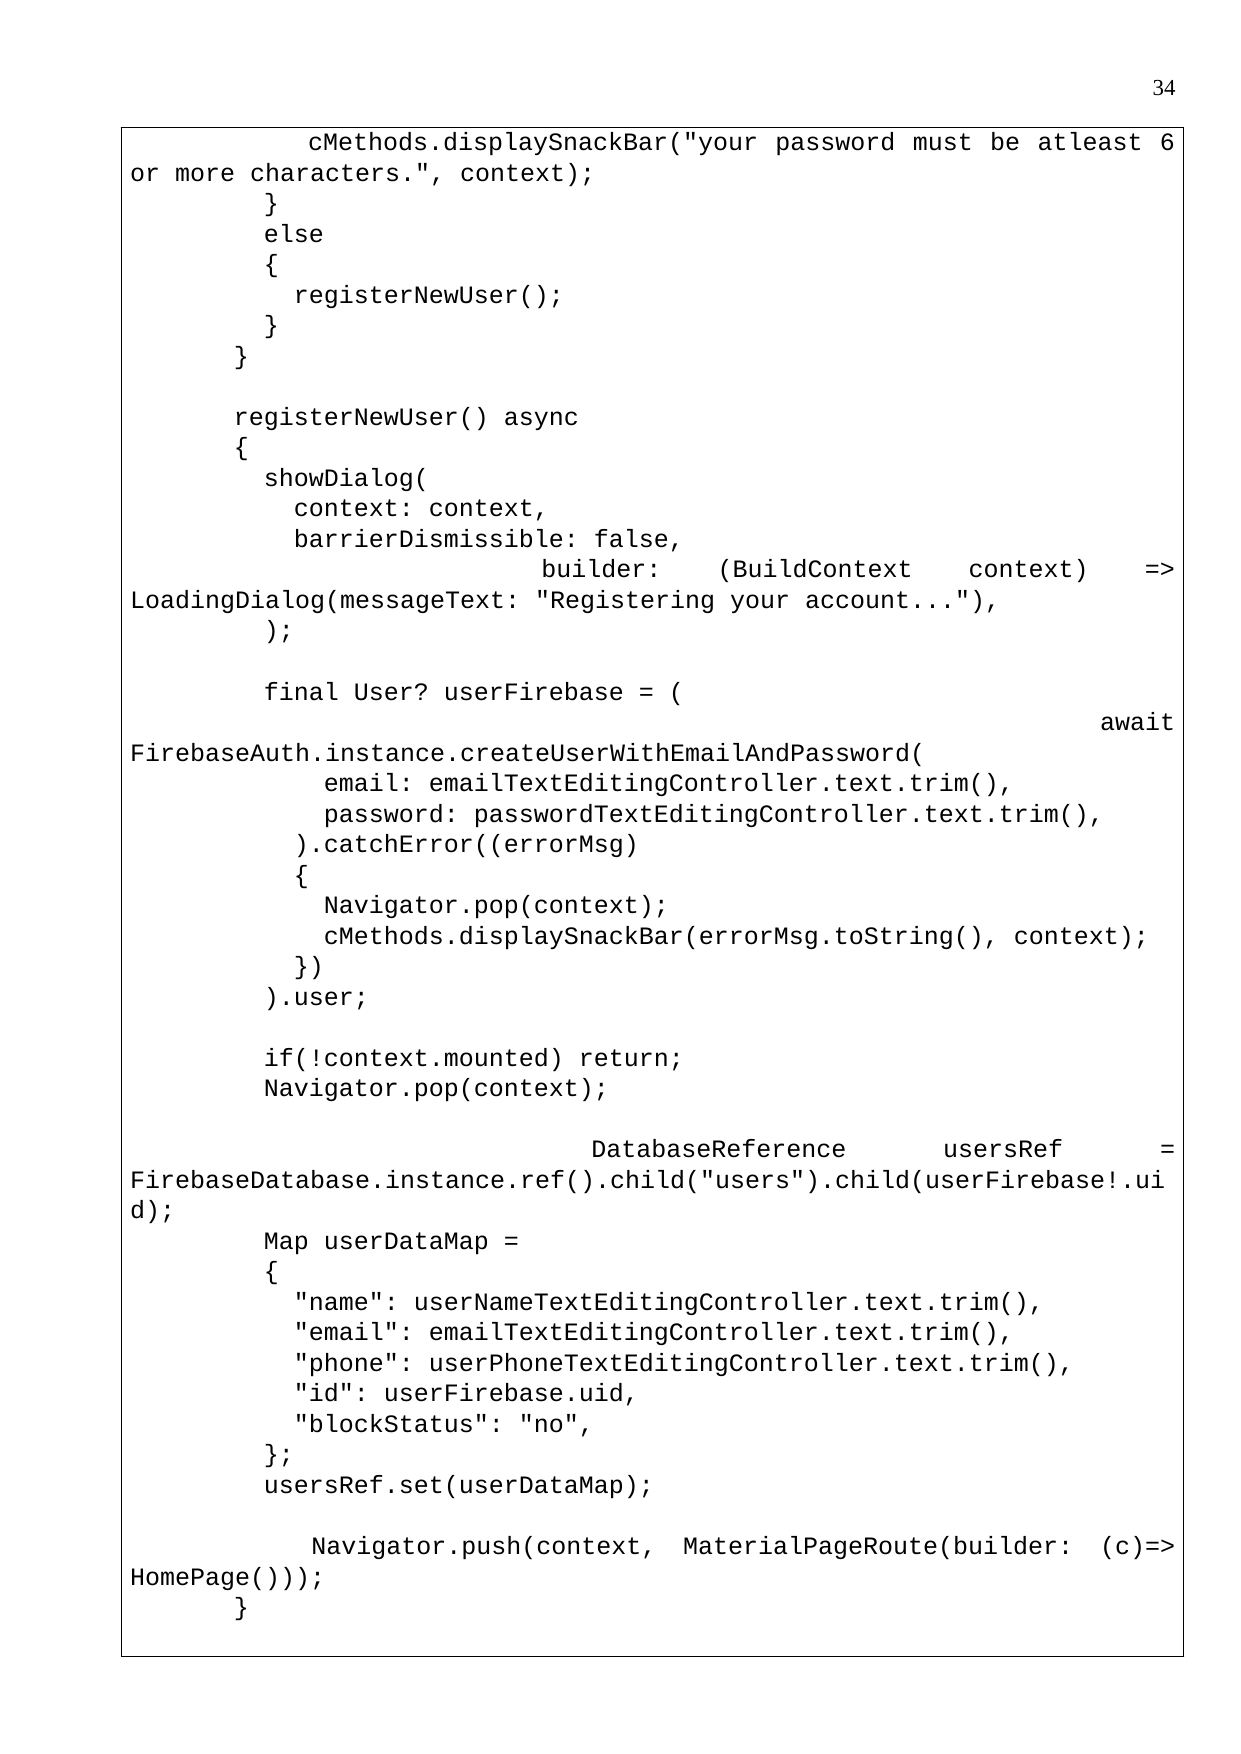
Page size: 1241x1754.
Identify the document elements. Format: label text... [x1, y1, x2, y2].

text cMethods.displaySnackBar(errorMsg.toString(), context); [122, 920, 1183, 951]
text } [122, 310, 1183, 340]
text context: context, [122, 493, 1183, 523]
text usersRef.set(userDataMap); [122, 1469, 1183, 1501]
text Navigator.pop(context); [122, 1073, 1183, 1104]
text "name": userNameTextEditingController.text.trim(), [122, 1286, 1183, 1317]
text { [122, 1256, 1183, 1286]
text Map userDataMap = [122, 1225, 1183, 1256]
text registerNewUser(); [122, 279, 1183, 310]
text email: emailTextEditingController.text.trim(), [122, 767, 1183, 798]
text barrierDismissible: false, [122, 523, 1183, 554]
text builder: (BuildContext context) => LoadingDialog(messageText: "Registering your account..."), [122, 554, 1183, 615]
text Navigator.pop(context); [122, 889, 1183, 920]
text { [122, 859, 1183, 889]
text "id": userFirebase.uid, [122, 1378, 1183, 1408]
text "email": emailTextEditingController.text.trim(), [122, 1317, 1183, 1347]
text ).catchError((errorMsg) [122, 828, 1183, 859]
text cMethods.displaySnackBar("your password must be atleast 6 or more characters.", context); [122, 128, 1183, 188]
text password: passwordTextEditingController.text.trim(), [122, 798, 1183, 828]
text if(!context.mounted) return; [122, 1042, 1183, 1073]
text { [122, 249, 1183, 279]
text "blockStatus": "no", [122, 1408, 1183, 1439]
text } [122, 340, 1183, 372]
text } [122, 1592, 1183, 1623]
text "phone": userPhoneTextEditingController.text.trim(), [122, 1347, 1183, 1378]
text showDialog( [122, 462, 1183, 493]
text { [122, 432, 1183, 462]
text ).user; [122, 981, 1183, 1013]
text registerNewUser() async [122, 401, 1183, 432]
text DatabaseReference usersRef = FirebaseDatabase.instance.ref().child("users").child(userFirebase!.uid); [122, 1134, 1183, 1225]
text } [122, 188, 1183, 218]
text }; [122, 1439, 1183, 1469]
text await FirebaseAuth.instance.createUserWithEmailAndPassword( [122, 706, 1183, 767]
text Navigator.push(context, MaterialPageRoute(builder: (c)=> HomePage())); [122, 1531, 1183, 1592]
text ); [122, 615, 1183, 646]
text else [122, 218, 1183, 249]
text final User? userFirebase = ( [122, 676, 1183, 706]
text }) [122, 951, 1183, 981]
